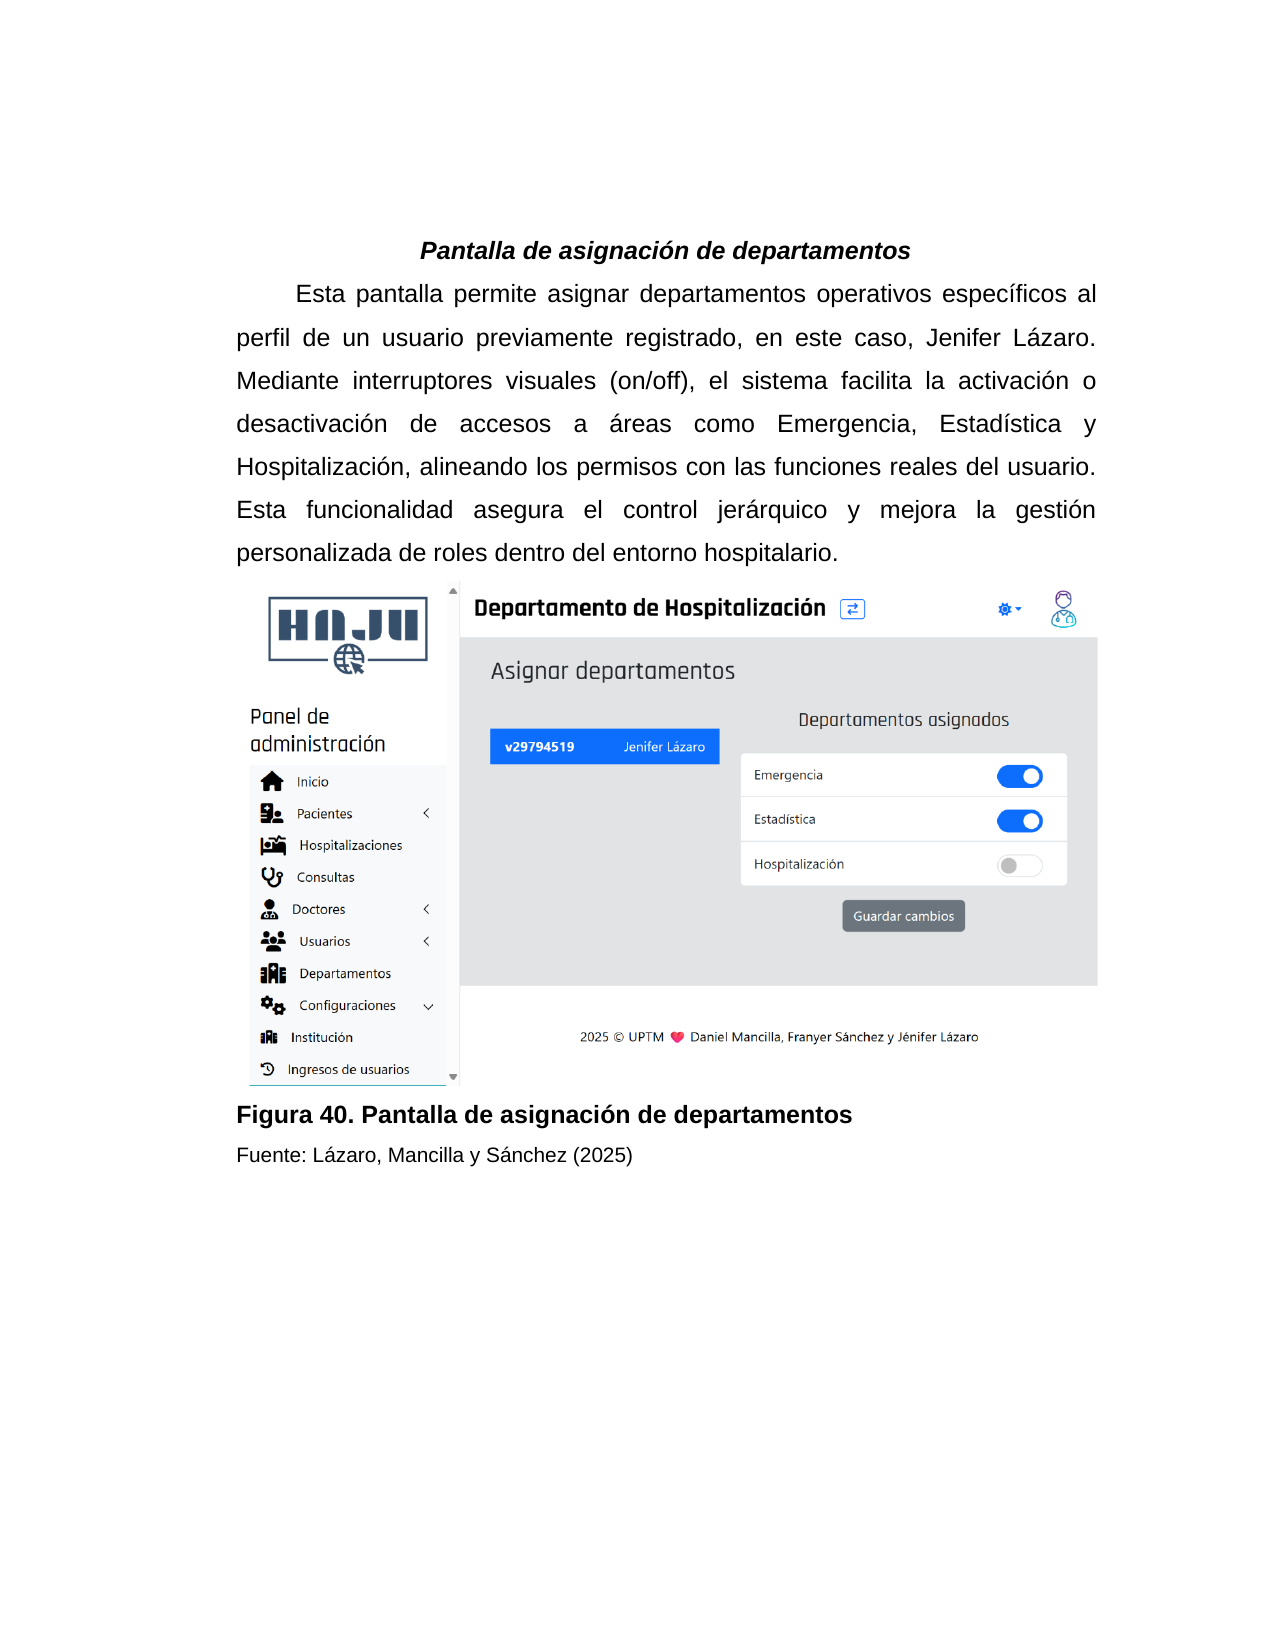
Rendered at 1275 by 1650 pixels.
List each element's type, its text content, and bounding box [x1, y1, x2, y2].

text Esta pantalla permite asignar departamentos operativos específicos al perfil de un usuario previamente registrado, en este caso, Jenifer Lázaro. Mediante interruptores visuales (on/off), el sistema facilita la activación o desactivación de accesos a áreas como Emergencia, Estadística y Hospitalización, alineando los permisos con las funciones reales del usuario. Esta funcionalidad asegura el control jerárquico y mejora la gestión personalizada de roles dentro del entorno hospitalario. [236, 279, 1098, 567]
subtitle Pantalla de asignación de departamentos [236, 236, 1098, 265]
text Fuente: Lázaro, Mancilla y Sánchez (2025) [236, 1143, 1098, 1167]
picture [236, 581, 1098, 1086]
text Figura 40. Pantalla de asignación de departamentos [236, 1100, 1098, 1129]
